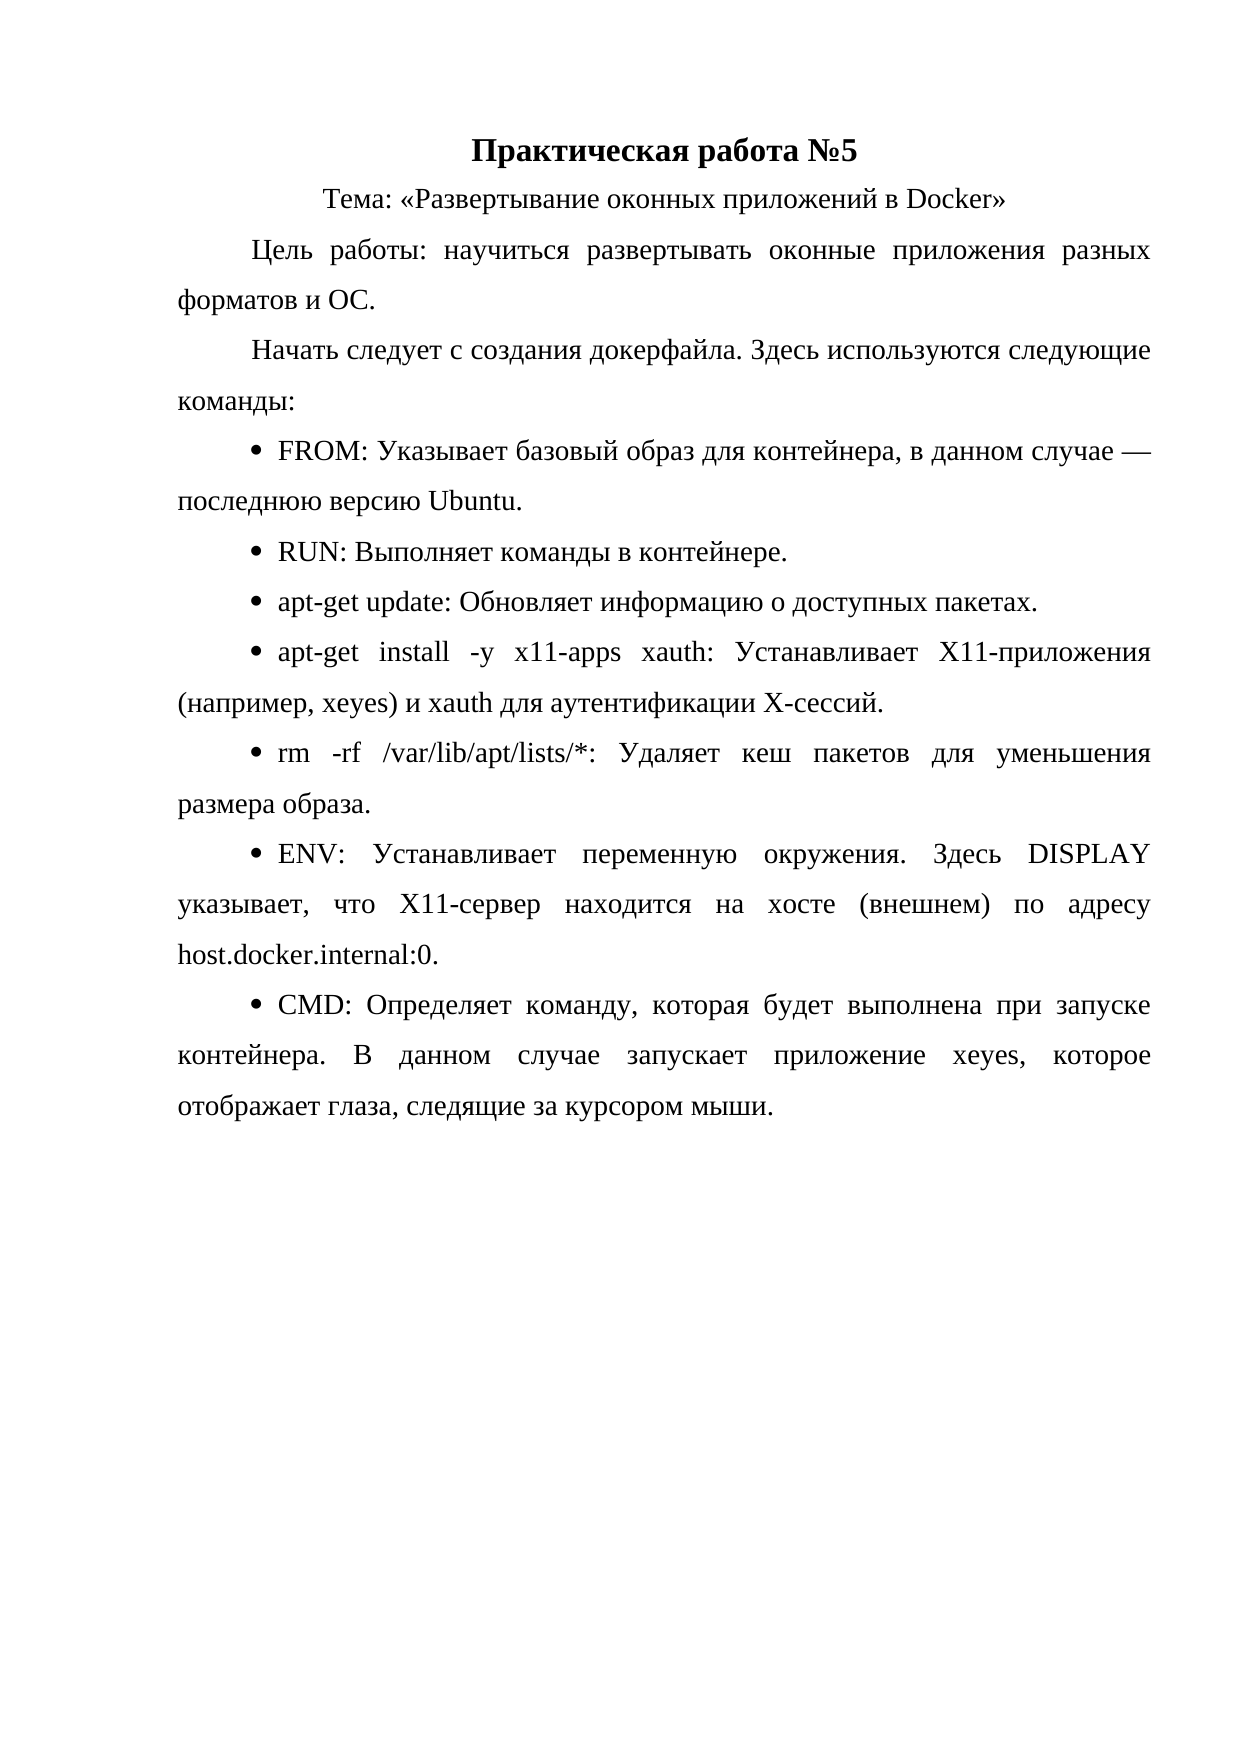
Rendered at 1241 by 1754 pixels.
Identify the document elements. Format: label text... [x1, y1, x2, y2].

text Цель работы: научиться развертывать оконные приложения разных форматов и ОС. [177, 232, 1152, 316]
list ENV: Устанавливает переменную окружения. Здесь DISPLAY указывает, что X11-сервер находится на хосте (внешнем) по адресу host.docker.internal:0. [177, 836, 1152, 970]
list rm -rf /var/lib/apt/lists/*: Удаляет кеш пакетов для уменьшения размера образа. [177, 735, 1152, 819]
list RUN: Выполняет команды в контейнере. [177, 534, 1152, 567]
list CMD: Определяет команду, которая будет выполнена при запуске контейнера. В данном случае запускает приложение xeyes, которое отображает глаза, следящие за курсором мыши. [177, 987, 1152, 1121]
list apt-get install -y x11-apps xauth: Устанавливает X11-приложения (например, xeyes) и xauth для аутентификации X-сессий. [177, 634, 1152, 718]
subtitle Практическая работа №5 [177, 131, 1152, 169]
text Тема: «Развертывание оконных приложений в Docker» [177, 181, 1152, 215]
list FROM: Указывает базовый образ для контейнера, в данном случае — последнюю версию Ubuntu. [177, 433, 1152, 517]
text Начать следует с создания докерфайла. Здесь используются следующие команды: [177, 332, 1152, 416]
list apt-get update: Обновляет информацию о доступных пакетах. [177, 584, 1152, 618]
